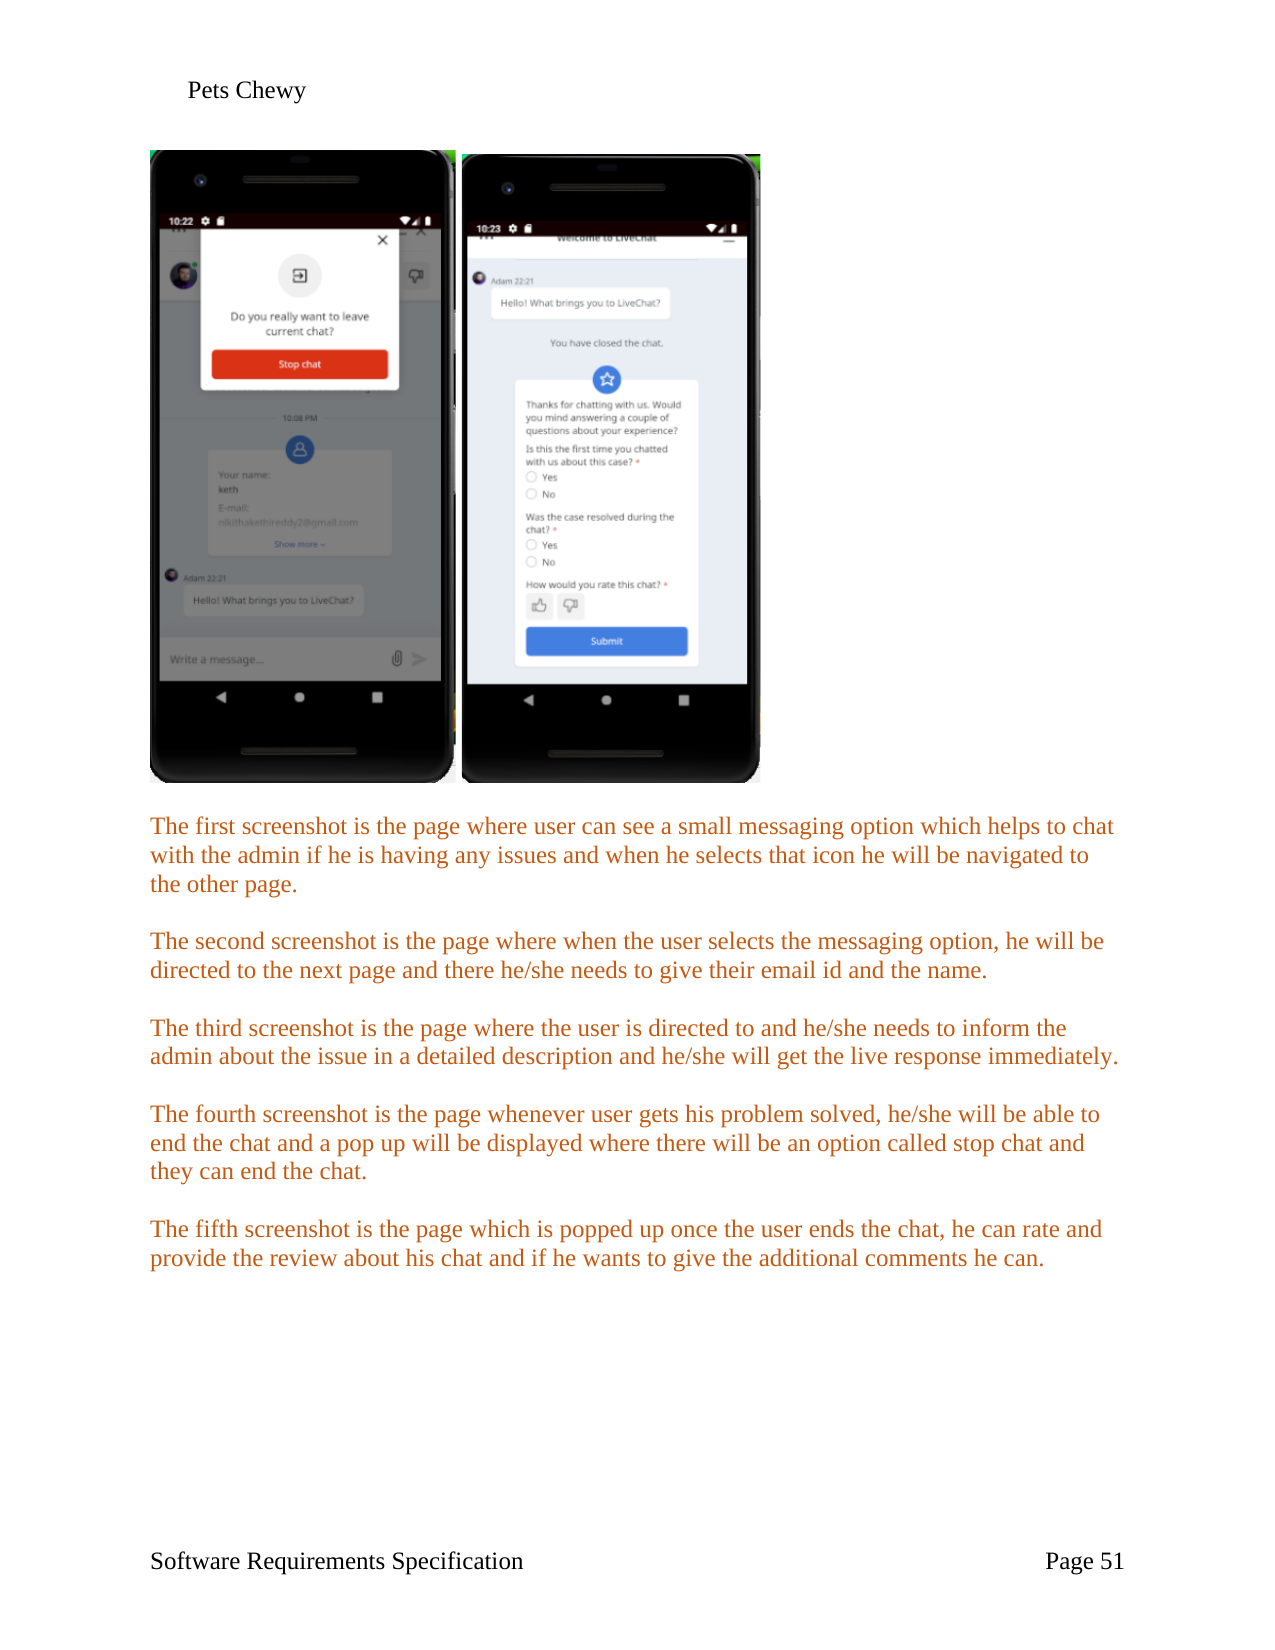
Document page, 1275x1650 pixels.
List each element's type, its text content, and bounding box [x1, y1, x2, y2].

picture [461, 154, 761, 783]
text The second screenshot is the page where when the user selects the messaging option, he will be directed to the next page and there he/she needs to give their email id and the name. [150, 926, 1125, 984]
text The third screenshot is the page where the user is directed to and he/she needs to inform the admin about the issue in a detailed description and he/she will get the live response immediately. [150, 1013, 1125, 1070]
text The first screenshot is the page where user can see a small messaging option which helps to chat with the admin if he is having any issues and when he selects that icon he will be navigated to the other page. [150, 811, 1125, 898]
text The fifth screenshot is the page which is popped up once the user ends the chat, he can rate and provide the review about his chat and if he wants to give the additional comments he can. [150, 1214, 1125, 1271]
text The fourth screenshot is the page whenever user gets his problem solved, he/she will be able to end the chat and a pop up will be displayed where there will be an option called stop chat and they can end the chat. [150, 1099, 1125, 1185]
picture [150, 150, 456, 783]
